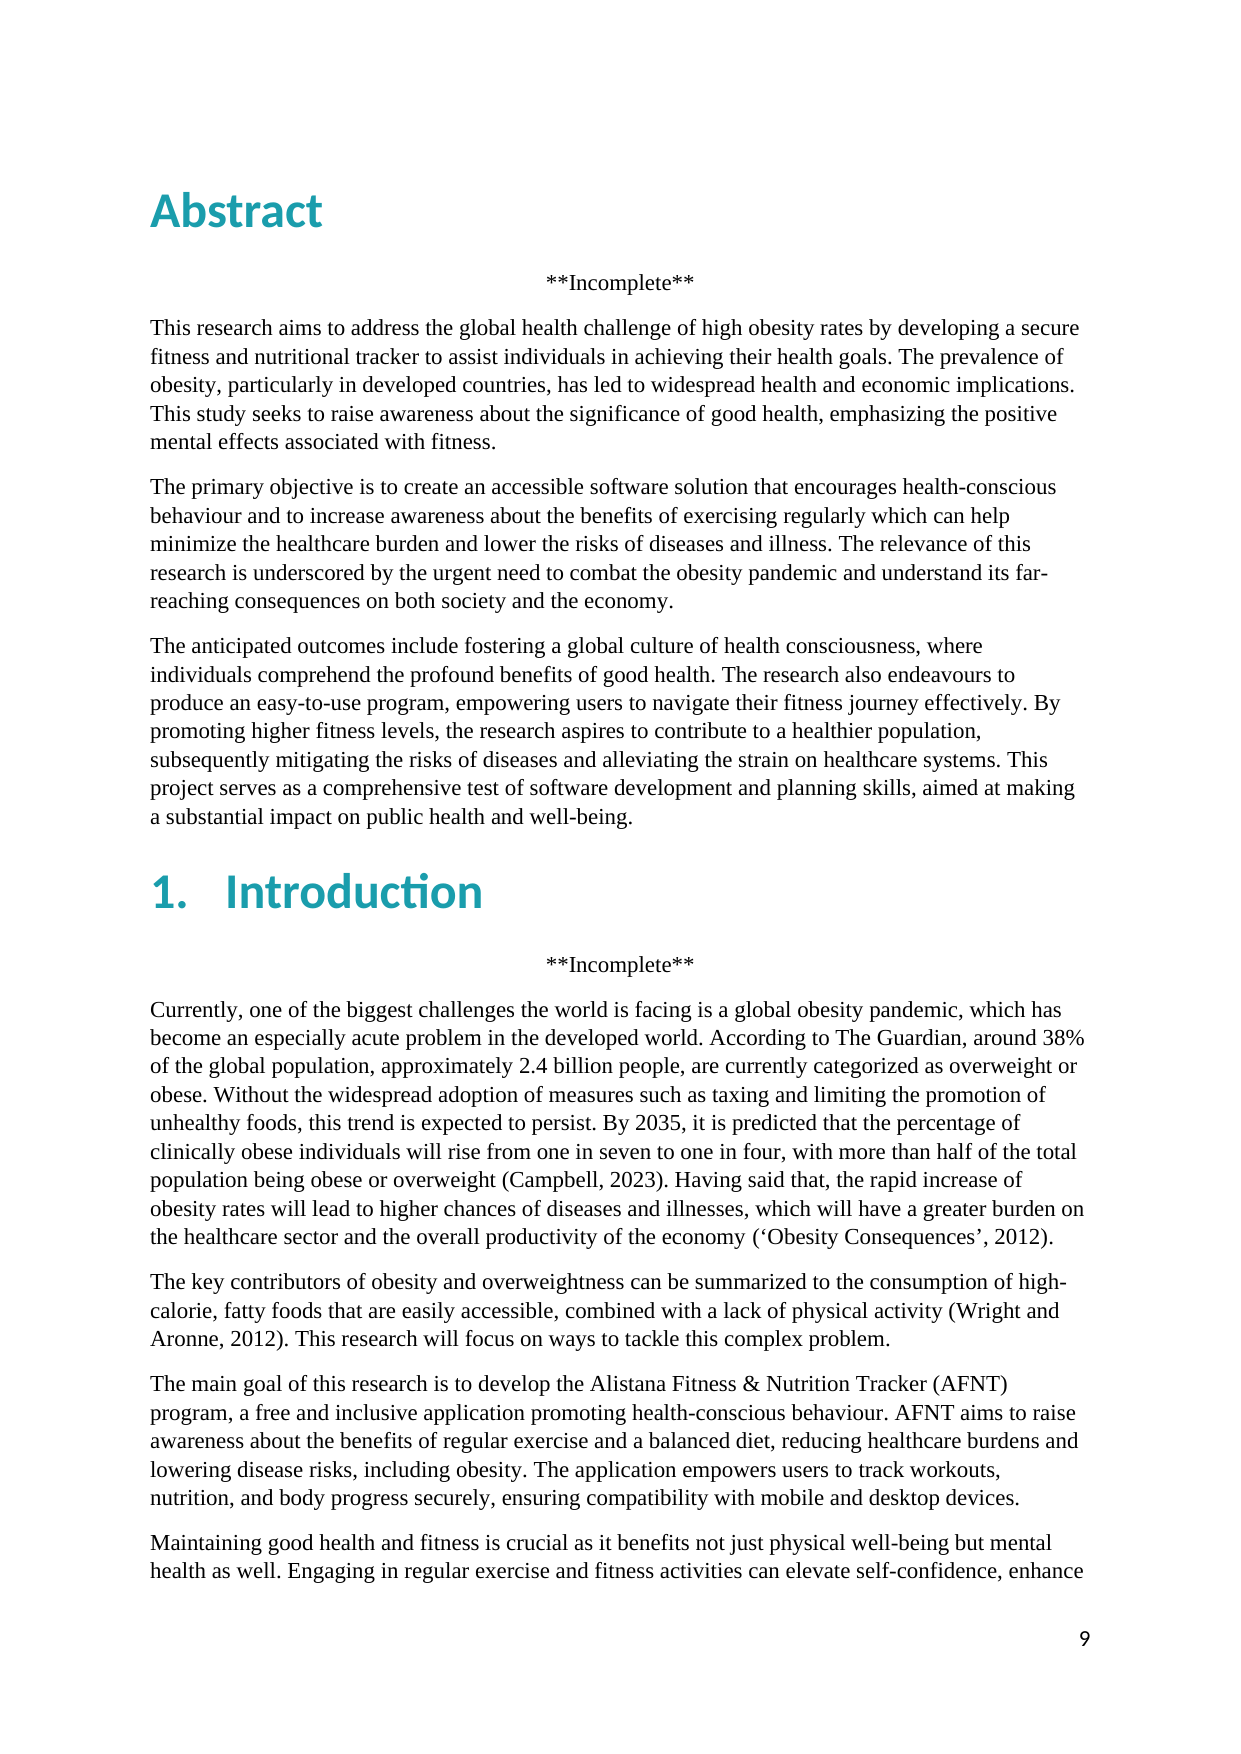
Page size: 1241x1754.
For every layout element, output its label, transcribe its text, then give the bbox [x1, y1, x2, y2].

text **Incomplete** [150, 269, 1090, 296]
text The key contributors of obesity and overweightness can be summarized to the consumption of high-calorie, fatty foods that are easily accessible, combined with a lack of physical activity (Wright and Aronne, 2012). This research will focus on ways to tackle this complex problem. [150, 1268, 1090, 1352]
text The primary objective is to create an accessible software solution that encourages health-conscious behaviour and to increase awareness about the benefits of exercising regularly which can help minimize the healthcare burden and lower the risks of diseases and illness. The relevance of this research is underscored by the urgent need to combat the obesity pandemic and understand its far-reaching consequences on both society and the economy. [150, 473, 1090, 613]
text Currently, one of the biggest challenges the world is facing is a global obesity pandemic, which has become an especially acute problem in the developed world. According to The Guardian, around 38% of the global population, approximately 2.4 billion people, are currently categorized as overweight or obese. Without the widespread adoption of measures such as taxing and limiting the promotion of unhealthy foods, this trend is expected to persist. By 2035, it is predicted that the percentage of clinically obese individuals will rise from one in seven to one in four, with more than half of the total population being obese or overweight (Campbell, 2023). Having said that, the rapid increase of obesity rates will lead to higher chances of diseases and illnesses, which will have a greater burden on the healthcare sector and the overall productivity of the economy (‘Obesity Consequences’, 2012). [150, 996, 1090, 1249]
text **Incomplete** [150, 951, 1090, 977]
text The anticipated outcomes include fostering a global culture of health consciousness, where individuals comprehend the profound benefits of good health. The research also endeavours to produce an easy-to-use program, empowering users to navigate their fitness journey effectively. By promoting higher fitness levels, the research aspires to contribute to a healthier population, subsequently mitigating the risks of diseases and alleviating the strain on healthcare systems. This project serves as a comprehensive test of software development and planning skills, aimed at making a substantial impact on public health and well-being. [150, 632, 1090, 829]
text This research aims to address the global health challenge of high obesity rates by developing a secure fitness and nutritional tracker to assist individuals in achieving their health goals. The prevalence of obesity, particularly in developed countries, has led to widespread health and economic implications. This study seeks to raise awareness about the significance of good health, emphasizing the positive mental effects associated with fitness. [150, 314, 1090, 454]
subtitle Introduction [150, 860, 1090, 921]
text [150, 1529, 1090, 1584]
text The main goal of this research is to develop the Alistana Fitness & Nutrition Tracker (AFNT) program, a free and inclusive application promoting health-conscious behaviour. AFNT aims to raise awareness about the benefits of regular exercise and a balanced diet, reducing healthcare burdens and lowering disease risks, including obesity. The application empowers users to track workouts, nutrition, and body progress securely, ensuring compatibility with mobile and desktop devices. [150, 1370, 1090, 1510]
subtitle Abstract [150, 179, 1090, 240]
